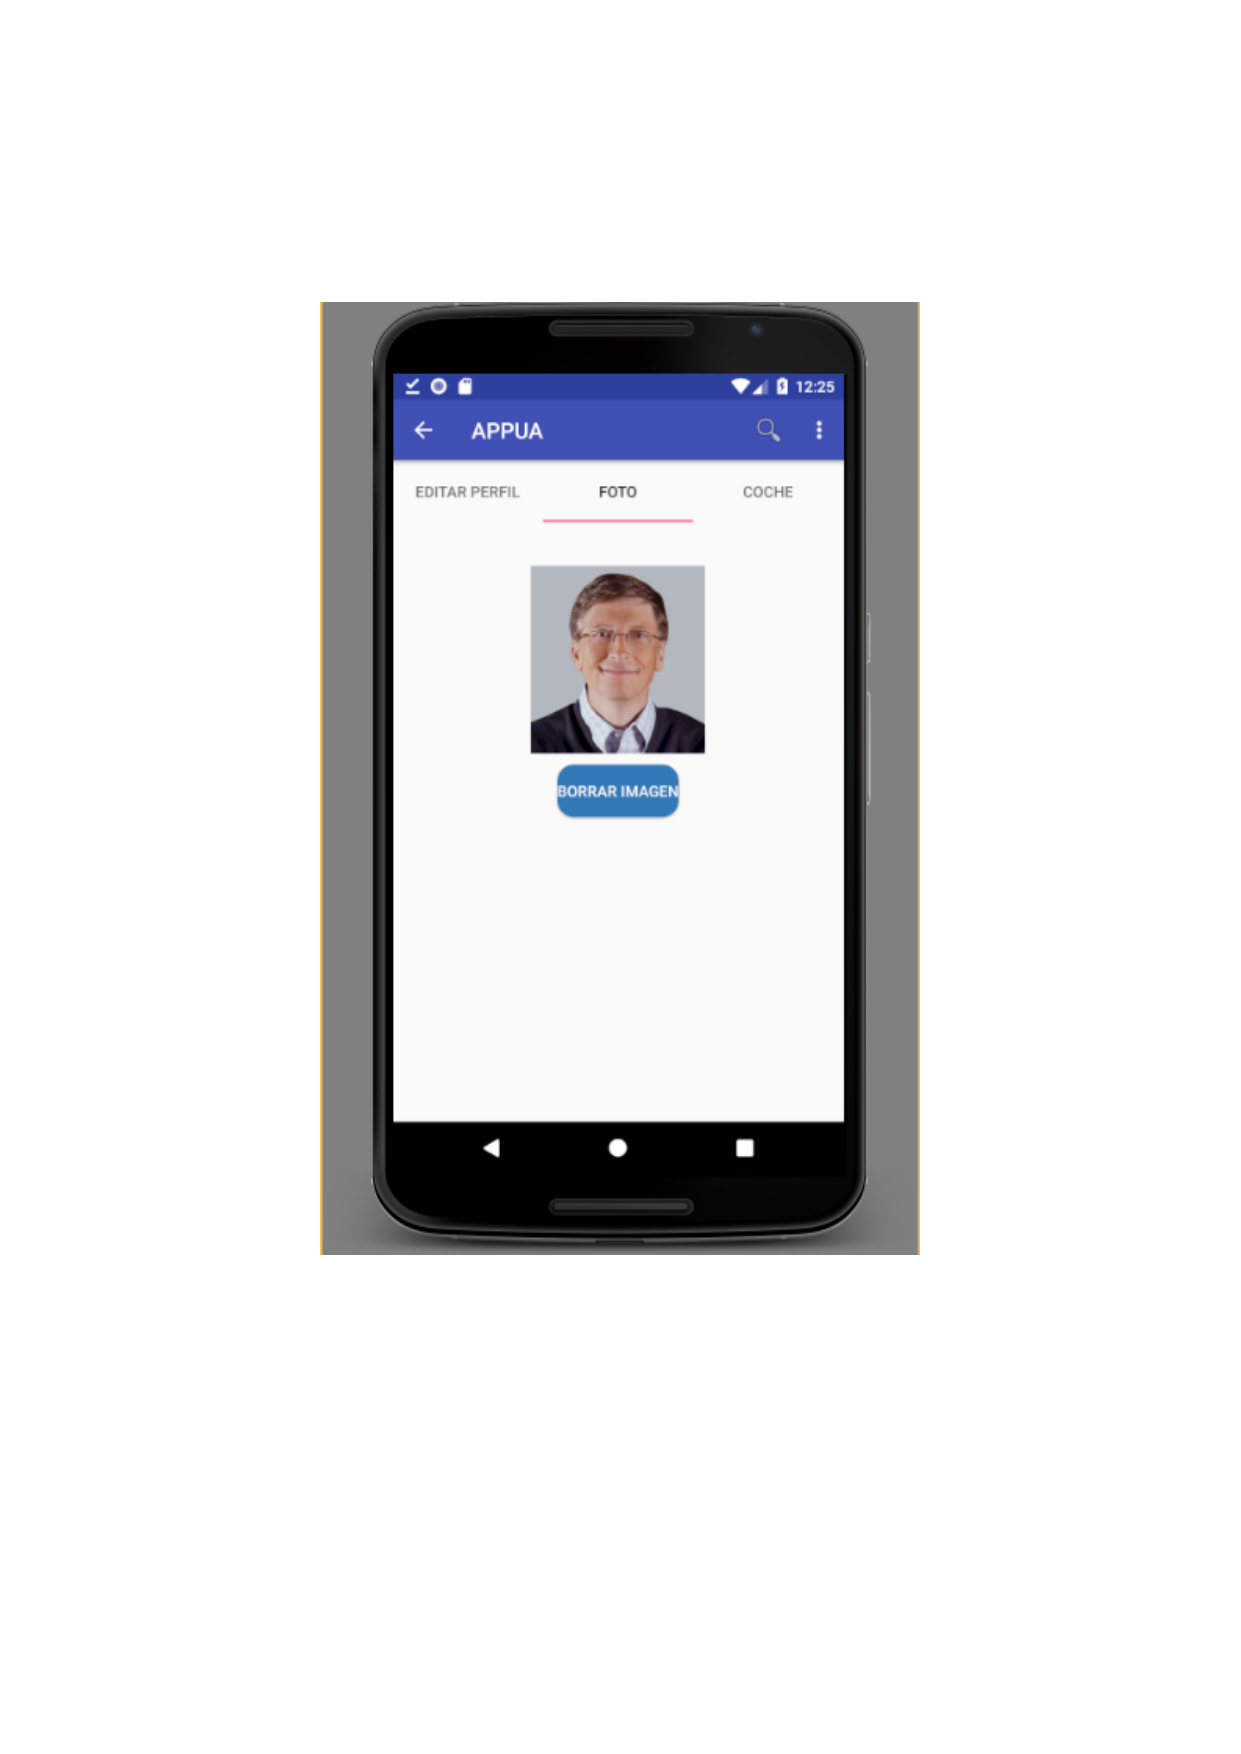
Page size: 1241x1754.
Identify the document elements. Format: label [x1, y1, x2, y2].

picture [320, 302, 920, 1255]
